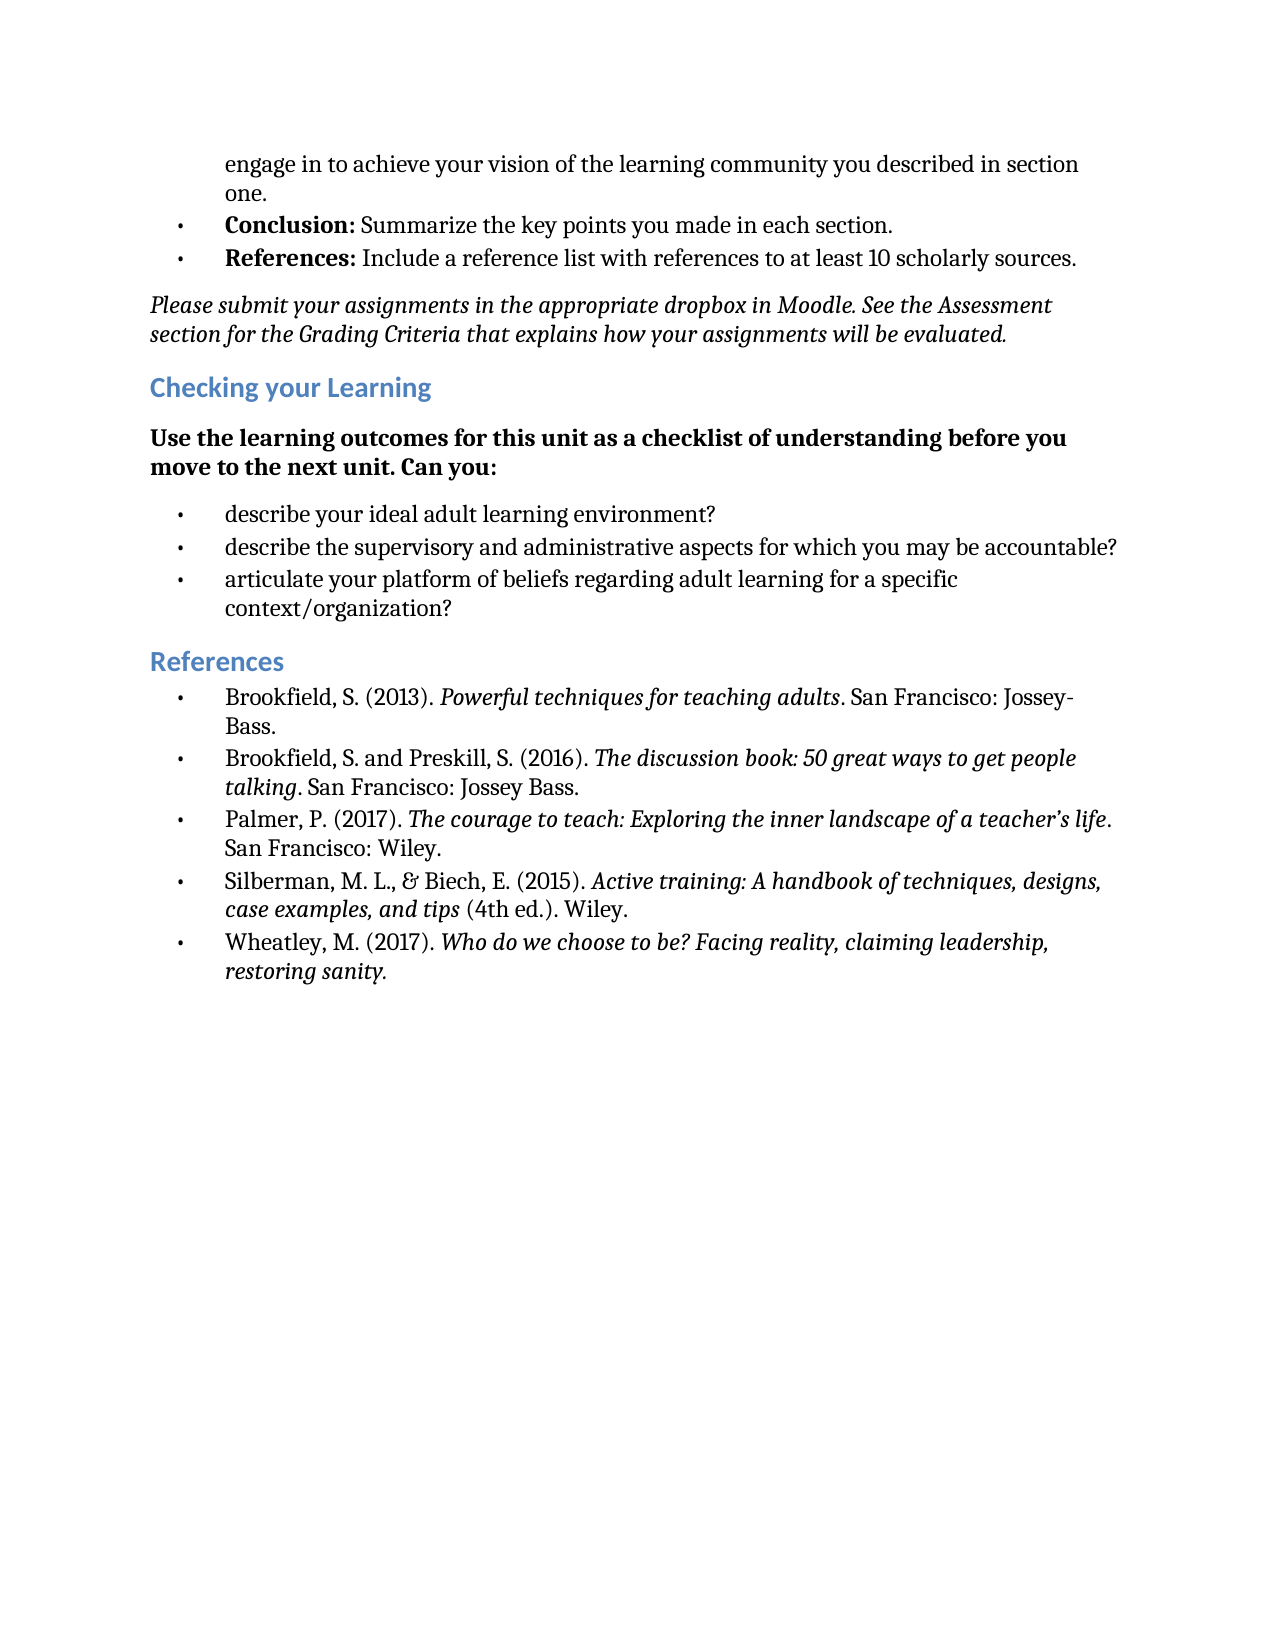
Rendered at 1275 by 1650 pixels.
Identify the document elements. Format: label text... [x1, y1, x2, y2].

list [175, 150, 1125, 207]
subtitle References [150, 643, 1125, 679]
list Wheatley, M. (2017). Who do we choose to be? Facing reality, claiming leadership, restoring sanity. [175, 928, 1125, 985]
text Use the learning outcomes for this unit as a checklist of understanding before you move to the next unit. Can you: [150, 424, 1125, 481]
text Please submit your assignments in the appropriate dropbox in Moodle. See the Assessment section for the Grading Criteria that explains how your assignments will be evaluated. [150, 291, 1125, 349]
list articulate your platform of beliefs regarding adult learning for a specific context/organization? [175, 565, 1125, 623]
list Silberman, M. L., & Biech, E. (2015). Active training: A handbook of techniques, designs, case examples, and tips (4th ed.). Wiley. [175, 867, 1125, 924]
list describe your ideal adult learning environment? [175, 500, 1125, 529]
list Brookfield, S. and Preskill, S. (2016). The discussion book: 50 great ways to get people talking. San Francisco: Jossey Bass. [175, 744, 1125, 802]
list Palmer, P. (2017). The courage to teach: Exploring the inner landscape of a teacher’s life. San Francisco: Wiley. [175, 805, 1125, 863]
subtitle Checking your Learning [150, 369, 1125, 405]
list Brookfield, S. (2013). Powerful techniques for teaching adults. San Francisco: Jossey-Bass. [175, 683, 1125, 740]
list describe the supervisory and administrative aspects for which you may be accountable? [175, 533, 1125, 561]
list References: Include a reference list with references to at least 10 scholarly sources. [175, 244, 1125, 272]
list Conclusion: Summarize the key points you made in each section. [175, 211, 1125, 240]
